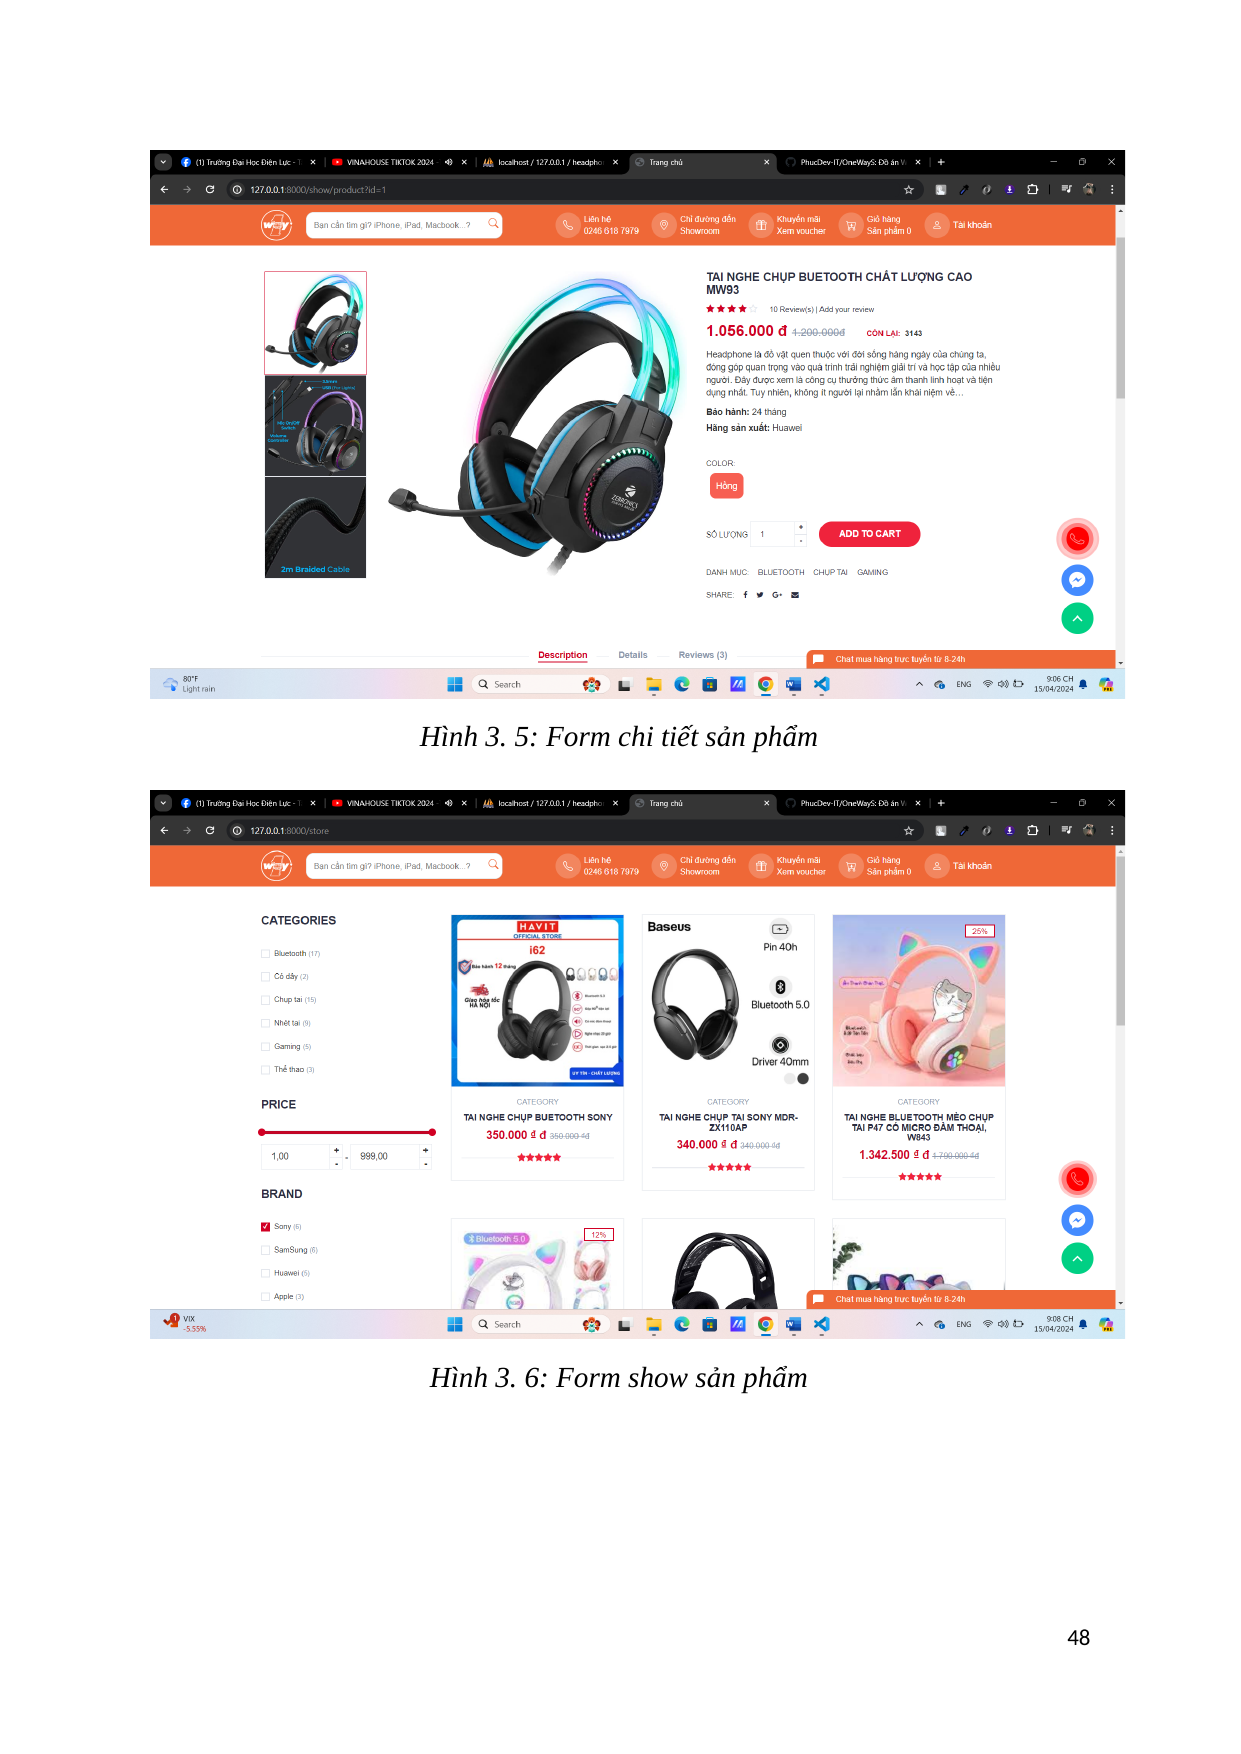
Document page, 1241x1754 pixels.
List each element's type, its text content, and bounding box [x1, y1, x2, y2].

picture [150, 150, 1125, 699]
picture [150, 790, 1125, 1339]
